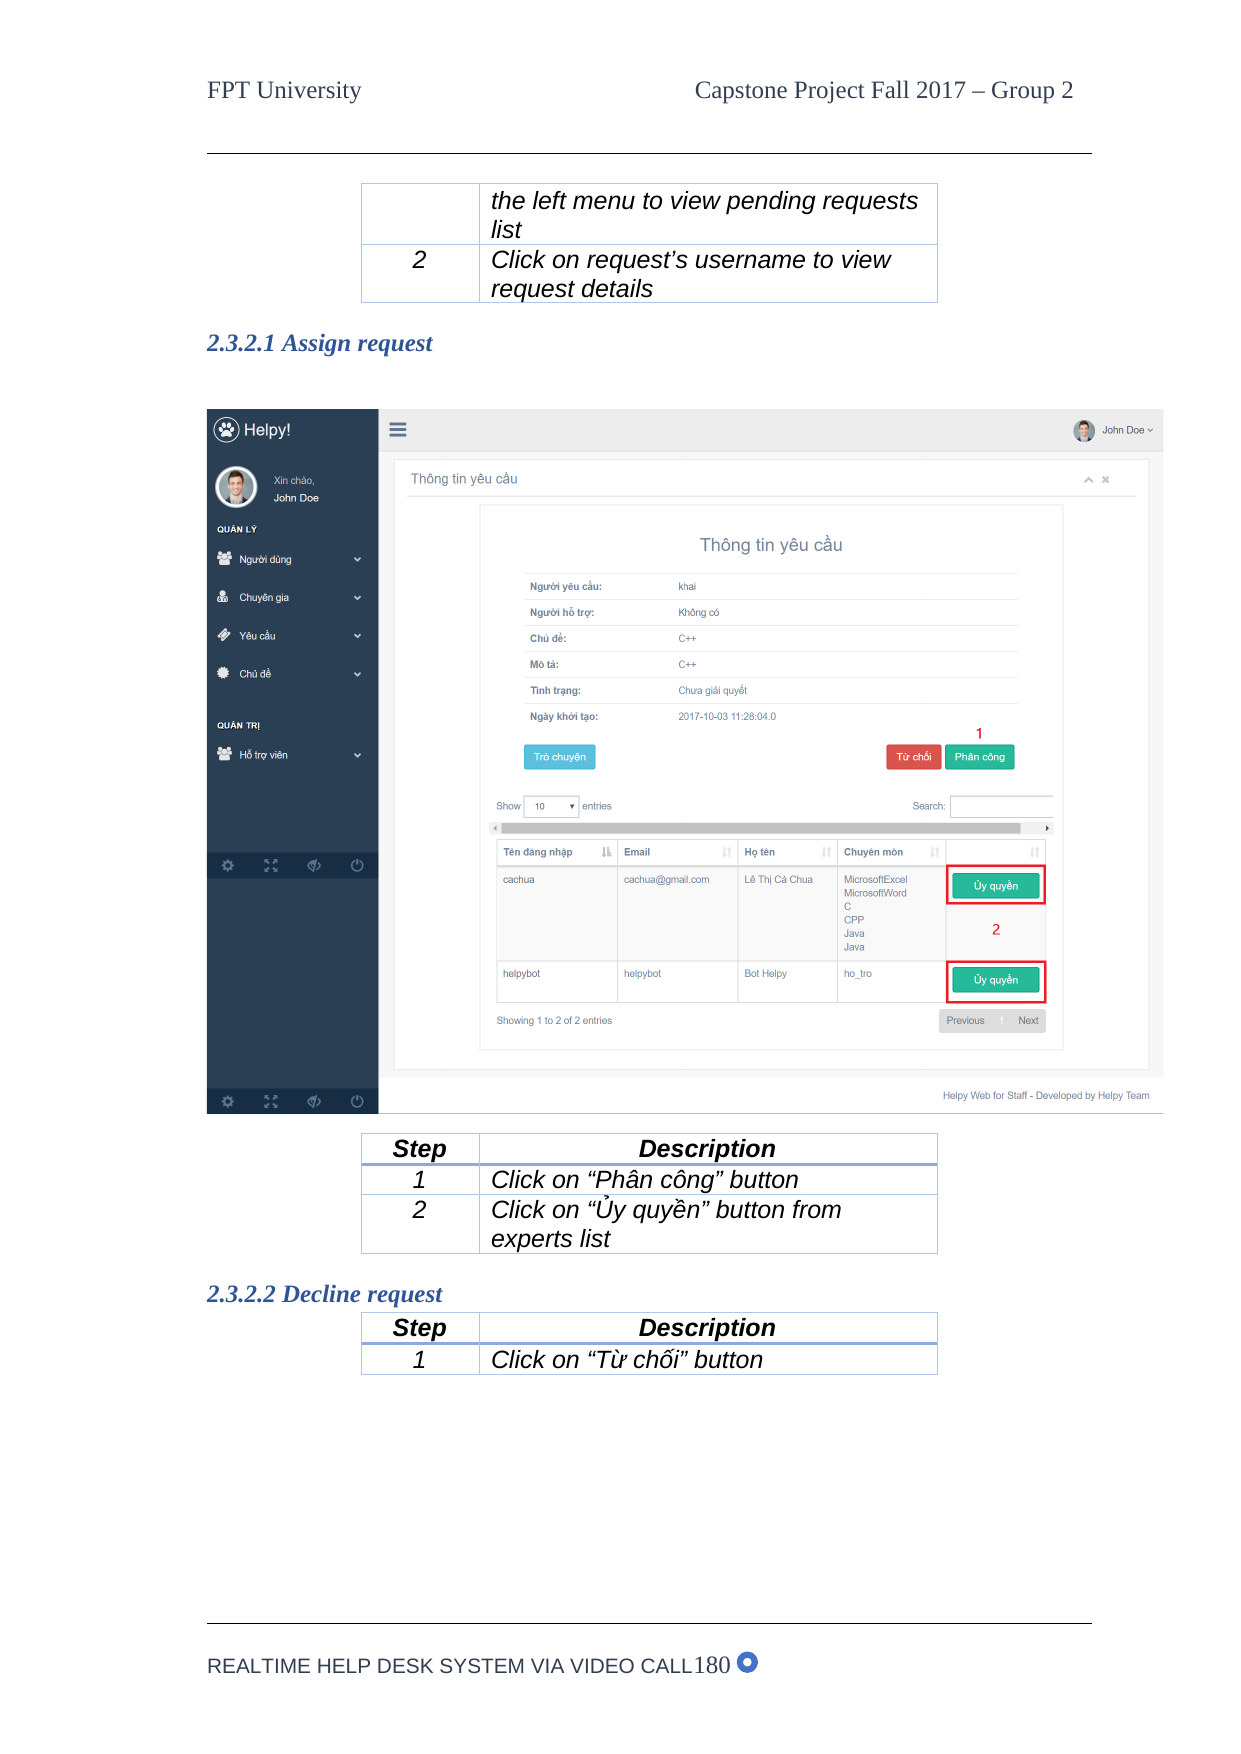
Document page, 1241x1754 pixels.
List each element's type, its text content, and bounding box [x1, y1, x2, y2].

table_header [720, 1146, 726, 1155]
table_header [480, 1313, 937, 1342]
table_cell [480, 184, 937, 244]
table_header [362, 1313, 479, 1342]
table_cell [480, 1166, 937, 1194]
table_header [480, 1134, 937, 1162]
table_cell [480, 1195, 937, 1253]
picture [206, 409, 1164, 1114]
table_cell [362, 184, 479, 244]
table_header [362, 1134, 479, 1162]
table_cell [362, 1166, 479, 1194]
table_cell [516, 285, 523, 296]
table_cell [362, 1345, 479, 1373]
subtitle 2.3.2.1 Assign request [207, 328, 1092, 357]
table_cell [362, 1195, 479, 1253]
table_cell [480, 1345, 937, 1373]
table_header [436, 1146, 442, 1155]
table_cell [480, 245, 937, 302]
subtitle 2.3.2.2 Decline request [207, 1279, 1092, 1308]
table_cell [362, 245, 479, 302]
